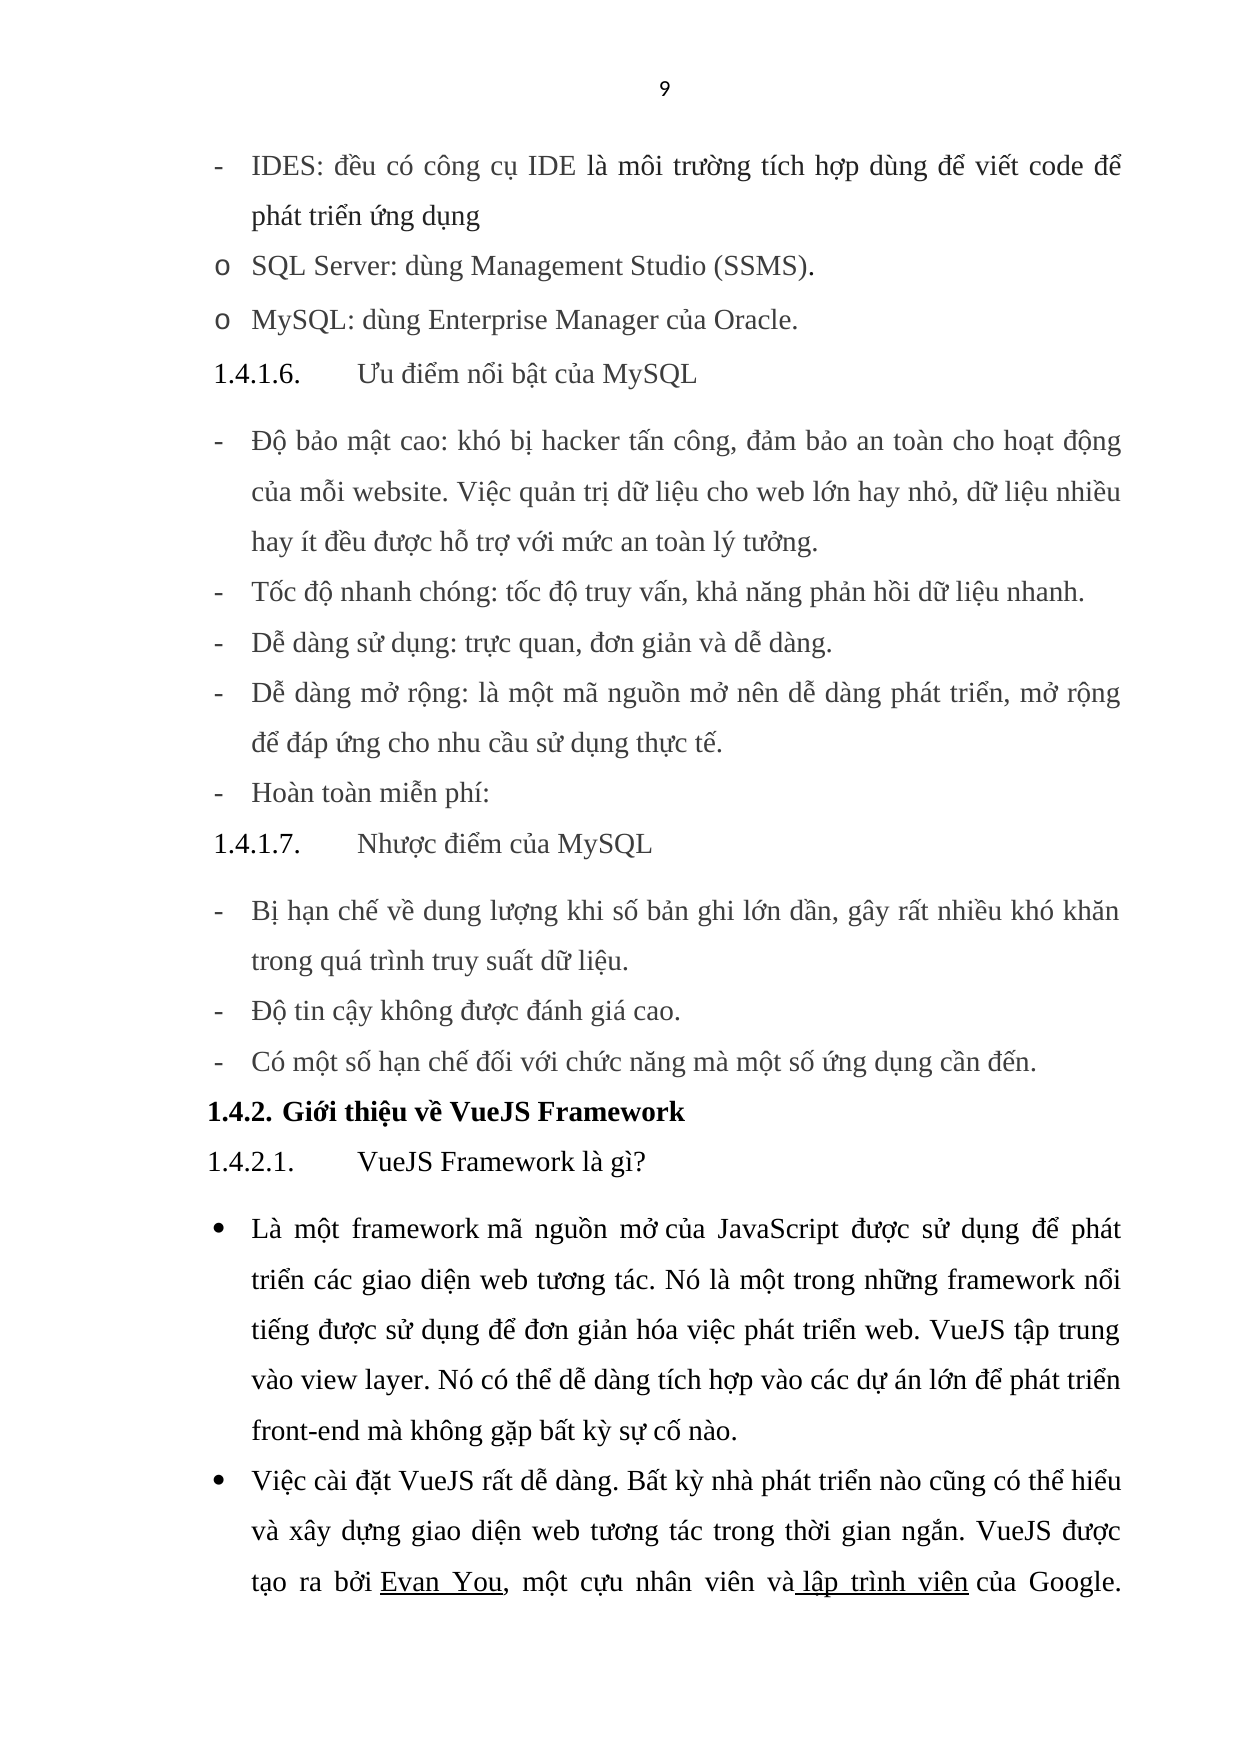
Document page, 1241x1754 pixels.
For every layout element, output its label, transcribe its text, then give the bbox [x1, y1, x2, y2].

list VueJS Framework là gì? [207, 1144, 1122, 1178]
list Dễ dàng mở rộng: là một mã nguồn mở nên dễ dàng phát triển, mở rộng để đáp ứng cho nhu cầu sử dụng thực tế. [214, 675, 1122, 759]
list Tốc độ nhanh chóng: tốc độ truy vấn, khả năng phản hồi dữ liệu nhanh. [214, 574, 1122, 608]
list Nhược điểm của MySQL [213, 826, 1122, 859]
list Ưu điểm nổi bật của MySQL [213, 356, 1122, 390]
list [214, 1463, 1122, 1597]
list Giới thiệu về VueJS Framework [207, 1094, 1122, 1128]
list SQL Server: dùng Management Studio (SSMS). [214, 248, 1122, 284]
list Độ bảo mật cao: khó bị hacker tấn công, đảm bảo an toàn cho hoạt động của mỗi website. Việc quản trị dữ liệu cho web lớn hay nhỏ, dữ liệu nhiều hay ít đều được hỗ trợ với mức an toàn lý tưởng. [214, 423, 1122, 558]
list Có một số hạn chế đối với chức năng mà một số ứng dụng cần đến. [214, 1044, 1122, 1077]
list Bị hạn chế về dung lượng khi số bản ghi lớn dần, gây rất nhiều khó khăn trong quá trình truy suất dữ liệu. [214, 893, 1122, 977]
list IDES: đều có công cụ IDE là môi trường tích hợp dùng để viết code để phát triển ứng dụng [214, 148, 1122, 232]
list Độ tin cậy không được đánh giá cao. [214, 993, 1122, 1027]
list MySQL: dùng Enterprise Manager của Oracle. [214, 302, 1122, 338]
list Là một framework mã nguồn mở của JavaScript được sử dụng để phát triển các giao diện web tương tác. Nó là một trong những framework nổi tiếng được sử dụng để đơn giản hóa việc phát triển web. VueJS tập trung vào view layer. Nó có thể dễ dàng tích hợp vào các dự án lớn để phát triển front-end mà không gặp bất kỳ sự cố nào. [214, 1211, 1122, 1446]
list Dễ dàng sử dụng: trực quan, đơn giản và dễ dàng. [214, 625, 1122, 658]
list Hoàn toàn miễn phí: [214, 776, 1122, 809]
